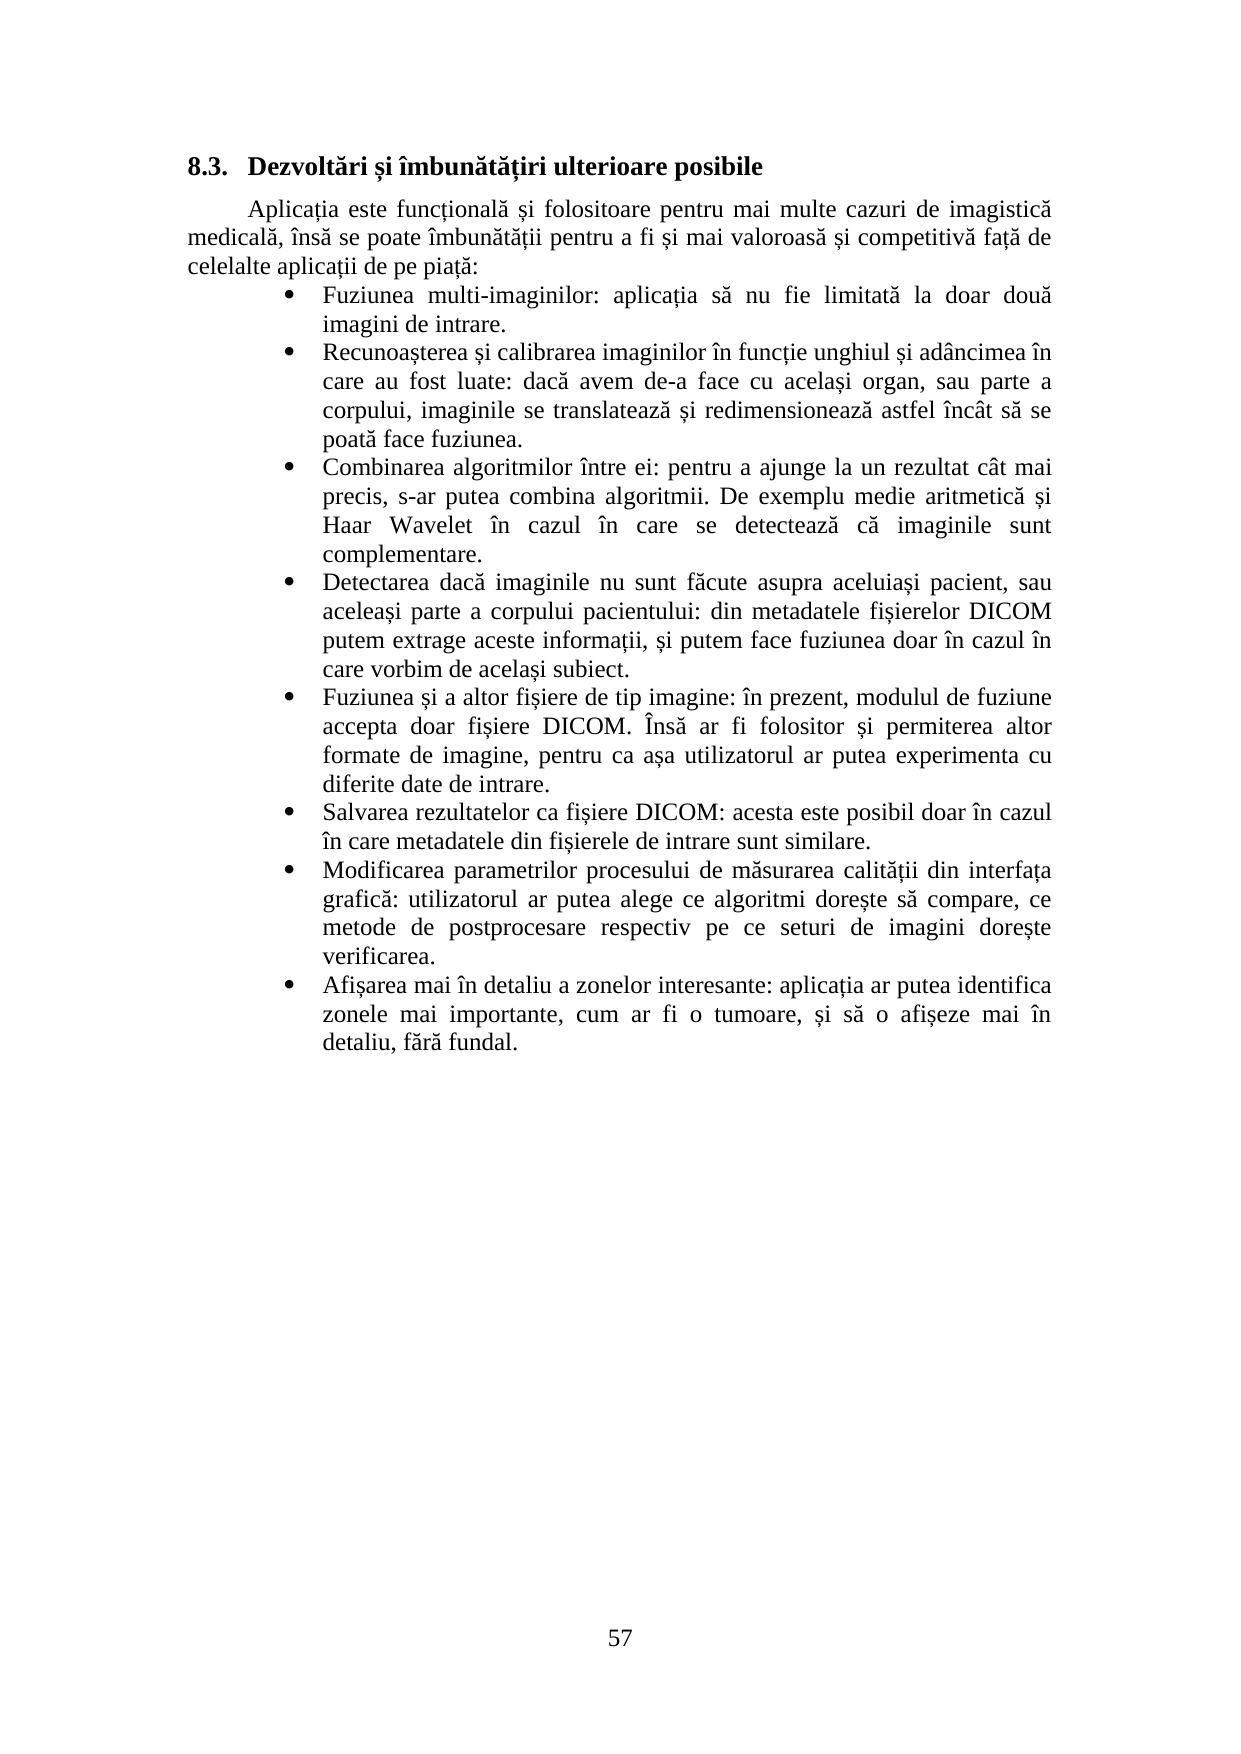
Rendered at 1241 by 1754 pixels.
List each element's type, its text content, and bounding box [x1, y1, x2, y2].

list Modificarea parametrilor procesului de măsurarea calității din interfața grafică: utilizatorul ar putea alege ce algoritmi dorește să compare, ce metode de postprocesare respectiv pe ce seturi de imagini dorește verificarea. [285, 855, 1053, 970]
list Afișarea mai în detaliu a zonelor interesante: aplicația ar putea identifica zonele mai importante, cum ar fi o tumoare, și să o afișeze mai în detaliu, fără fundal. [285, 970, 1053, 1056]
list Fuziunea și a altor fișiere de tip imagine: în prezent, modulul de fuziune accepta doar fișiere DICOM. Însă ar fi folositor și permiterea altor formate de imagine, pentru ca așa utilizatorul ar putea experimenta cu diferite date de intrare. [285, 682, 1053, 797]
list Recunoașterea și calibrarea imaginilor în funcție unghiul și adâncimea în care au fost luate: dacă avem de-a face cu același organ, sau parte a corpului, imaginile se translatează și redimensionează astfel încât să se poată face fuziunea. [285, 337, 1053, 452]
list Combinarea algoritmilor între ei: pentru a ajunge la un rezultat cât mai precis, s-ar putea combina algoritmii. De exemplu medie aritmetică și Haar Wavelet în cazul în care se detectează că imaginile sunt complementare. [285, 452, 1053, 567]
list Fuziunea multi-imaginilor: aplicația să nu fie limitată la doar două imagini de intrare. [285, 280, 1053, 337]
list Detectarea dacă imaginile nu sunt făcute asupra aceluiași pacient, sau aceleași parte a corpului pacientului: din metadatele fișierelor DICOM putem extrage aceste informații, și putem face fuziunea doar în cazul în care vorbim de același subiect. [285, 567, 1053, 682]
text Aplicația este funcțională și folositoare pentru mai multe cazuri de imagistică medicală, însă se poate îmbunătății pentru a fi și mai valoroasă și competitivă față de celelalte aplicații de pe piață: [187, 194, 1053, 280]
list Salvarea rezultatelor ca fișiere DICOM: acesta este posibil doar în cazul în care metadatele din fișierele de intrare sunt similare. [285, 797, 1053, 855]
subtitle Dezvoltări și îmbunătățiri ulterioare posibile [187, 150, 1053, 181]
